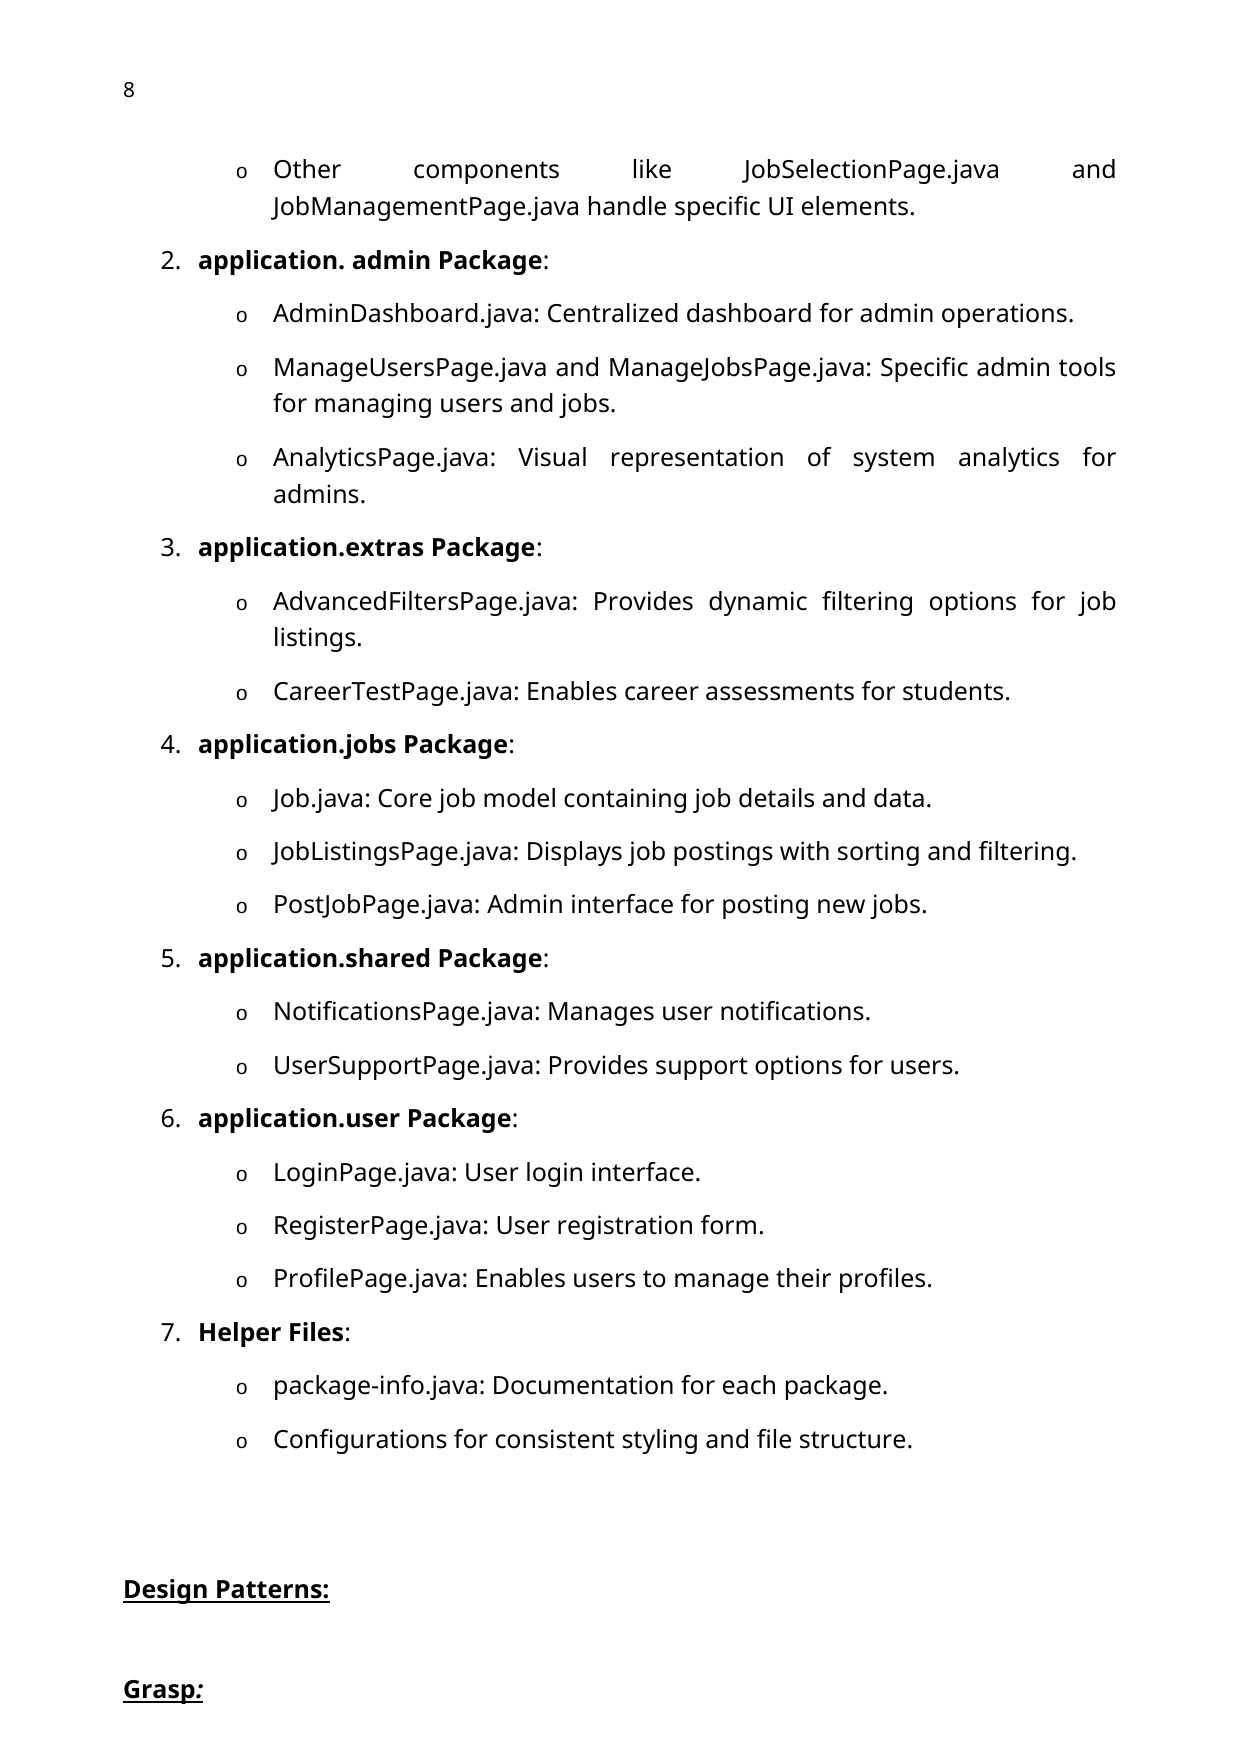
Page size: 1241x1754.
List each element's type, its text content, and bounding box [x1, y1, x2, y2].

list application. admin Package: [160, 242, 1117, 276]
list CareerTestPage.java: Enables career assessments for students. [235, 673, 1117, 707]
text Design Patterns: [123, 1572, 1117, 1606]
list package-info.java: Documentation for each package. [235, 1368, 1117, 1402]
list LoginPage.java: User login interface. [235, 1154, 1117, 1188]
list ManageUsersPage.java and ManageJobsPage.java: Specific admin tools for managing users and jobs. [235, 349, 1117, 420]
list Job.java: Core job model containing job details and data. [235, 780, 1117, 814]
list application.user Package: [160, 1101, 1117, 1135]
list RegisterPage.java: User registration form. [235, 1208, 1117, 1242]
list Helper Files: [160, 1314, 1117, 1349]
list Configurations for consistent styling and file structure. [235, 1421, 1117, 1456]
list NotificationsPage.java: Manages user notifications. [235, 994, 1117, 1028]
list Other components like JobSelectionPage.java and JobManagementPage.java handle specific UI elements. [235, 152, 1117, 223]
list application.extras Package: [160, 530, 1117, 564]
list JobListingsPage.java: Displays job postings with sorting and filtering. [235, 834, 1117, 868]
list AdminDashboard.java: Centralized dashboard for admin operations. [235, 296, 1117, 330]
list PostJobPage.java: Admin interface for posting new jobs. [235, 887, 1117, 921]
list AdvancedFiltersPage.java: Provides dynamic filtering options for job listings. [235, 583, 1117, 654]
list UserSupportPage.java: Provides support options for users. [235, 1047, 1117, 1081]
list application.shared Package: [160, 941, 1117, 974]
text Grasp: [123, 1672, 1117, 1706]
list application.jobs Package: [160, 727, 1117, 761]
list ProfilePage.java: Enables users to manage their profiles. [235, 1261, 1117, 1295]
list AnalyticsPage.java: Visual representation of system analytics for admins. [235, 439, 1117, 510]
